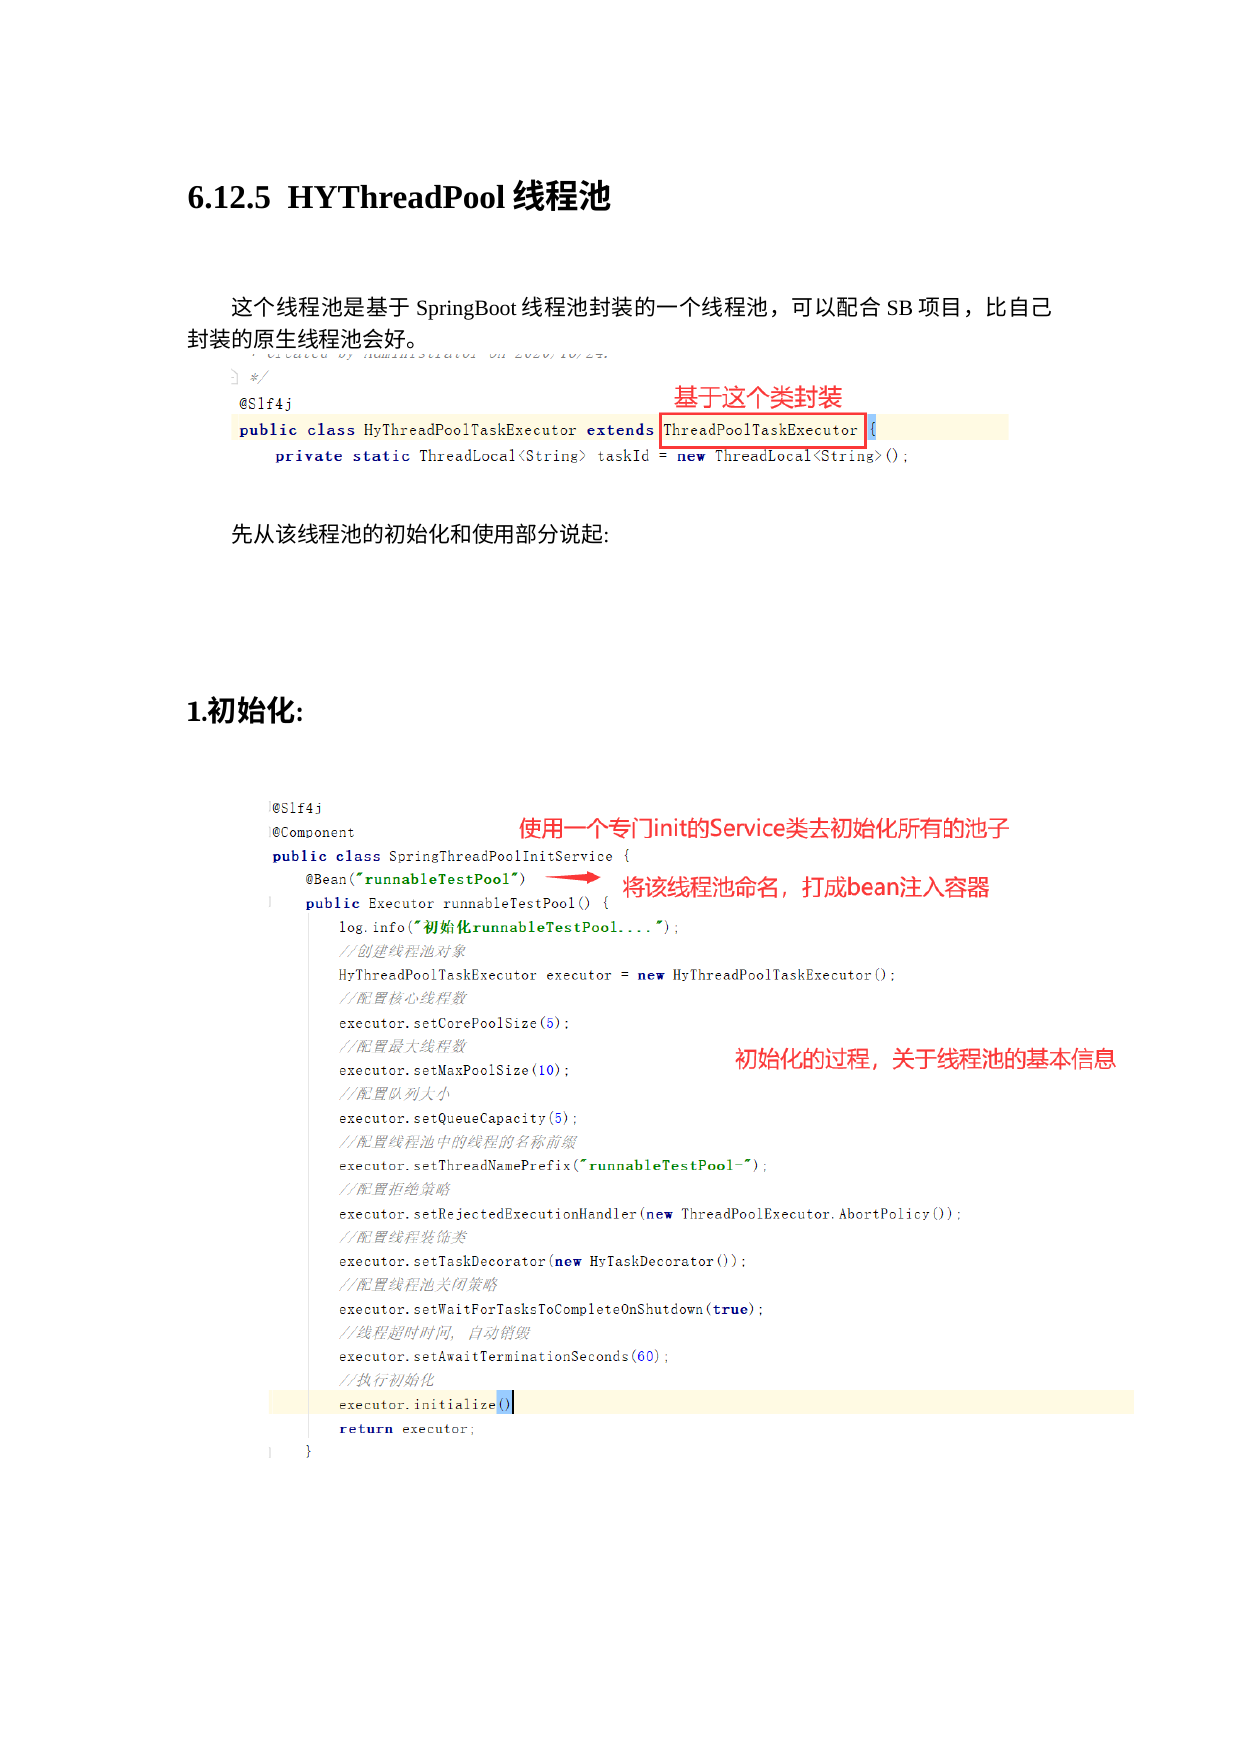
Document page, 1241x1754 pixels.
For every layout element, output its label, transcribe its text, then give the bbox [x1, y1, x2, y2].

picture [268, 794, 1134, 1462]
subtitle 6.12.5 HYThreadPool线程池 [187, 162, 1053, 227]
text 先从该线程池的初始化和使用部分说起: [187, 517, 1053, 549]
subtitle 1.初始化: [187, 676, 1053, 741]
text 这个线程池是基于SpringBoot线程池封装的一个线程池，可以配合SB项目，比自己封装的原生线程池会好。 [187, 289, 1053, 354]
picture [231, 354, 1009, 496]
